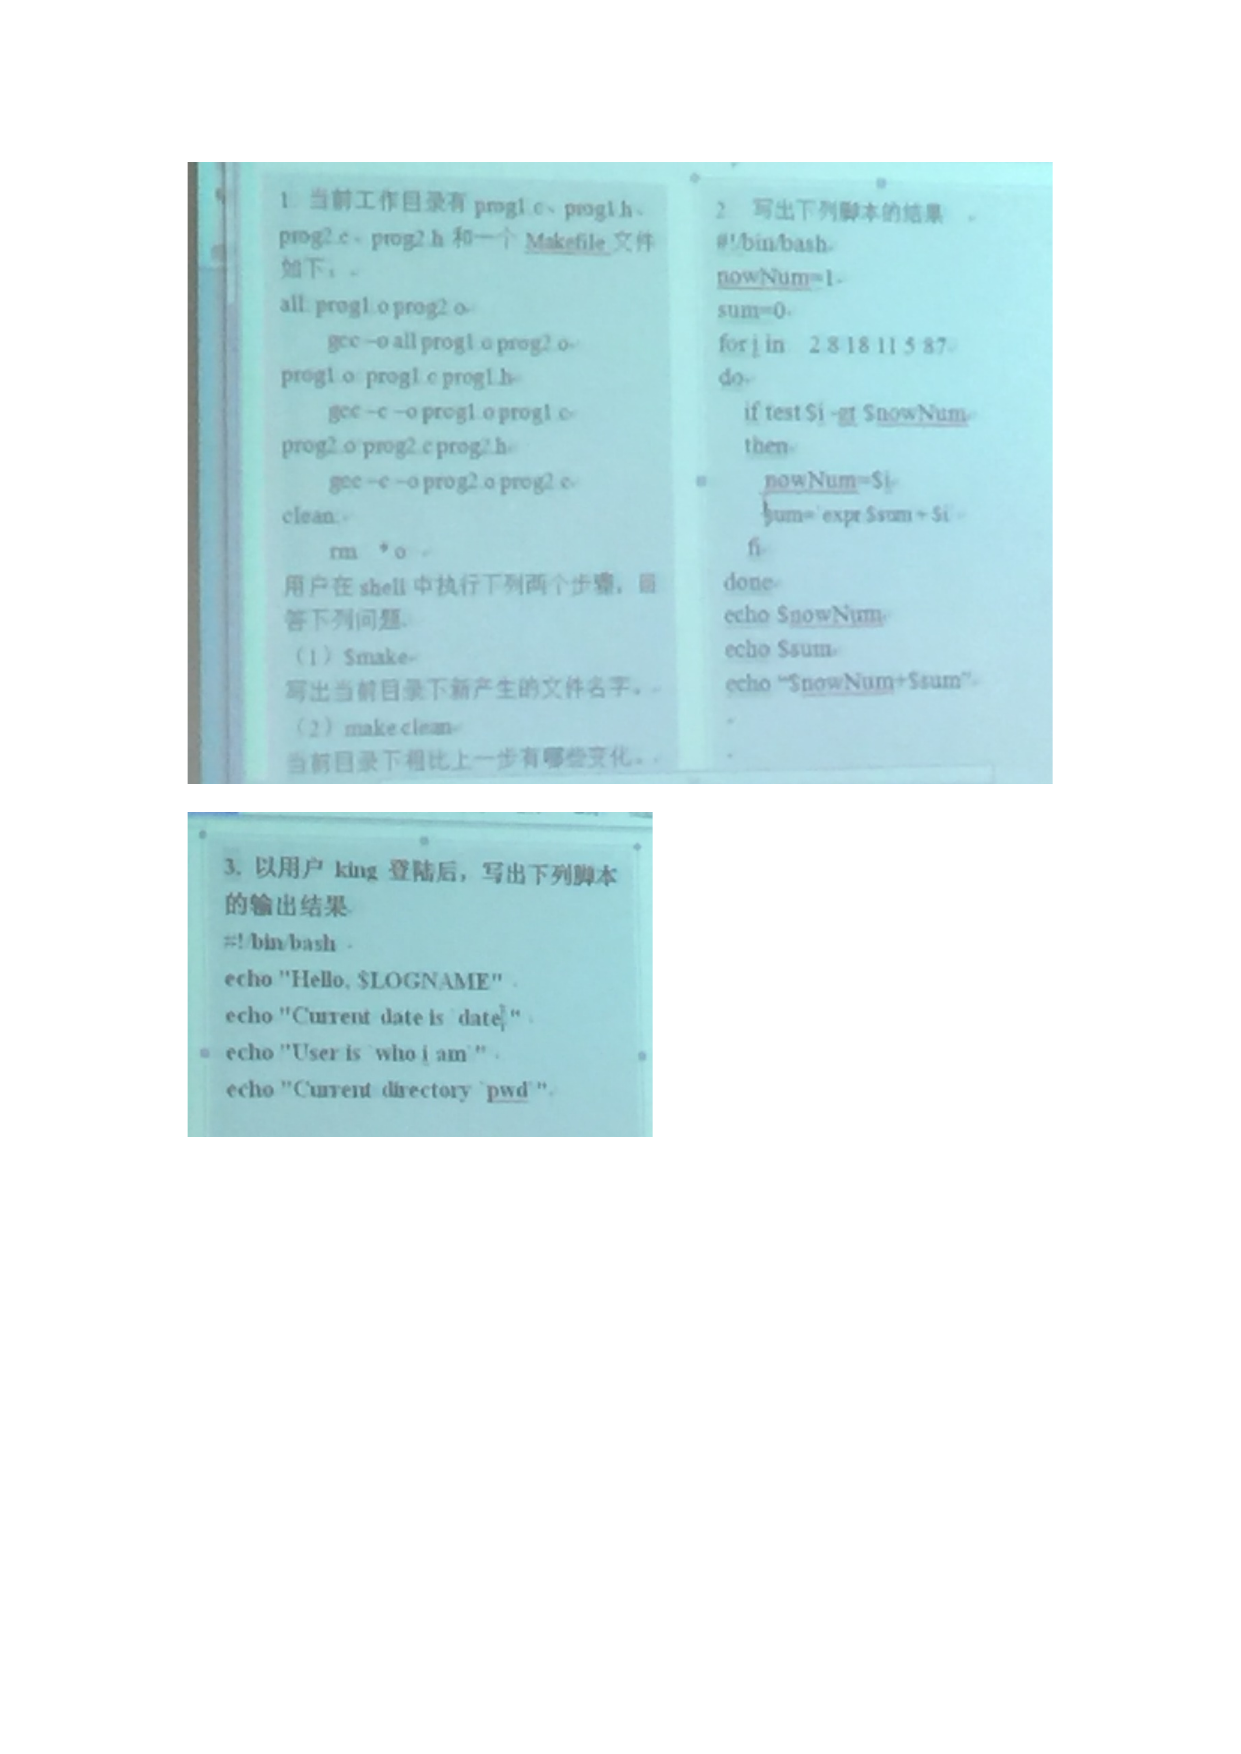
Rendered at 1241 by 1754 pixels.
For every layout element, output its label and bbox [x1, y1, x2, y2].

picture [187, 162, 1053, 784]
picture [187, 812, 653, 1137]
